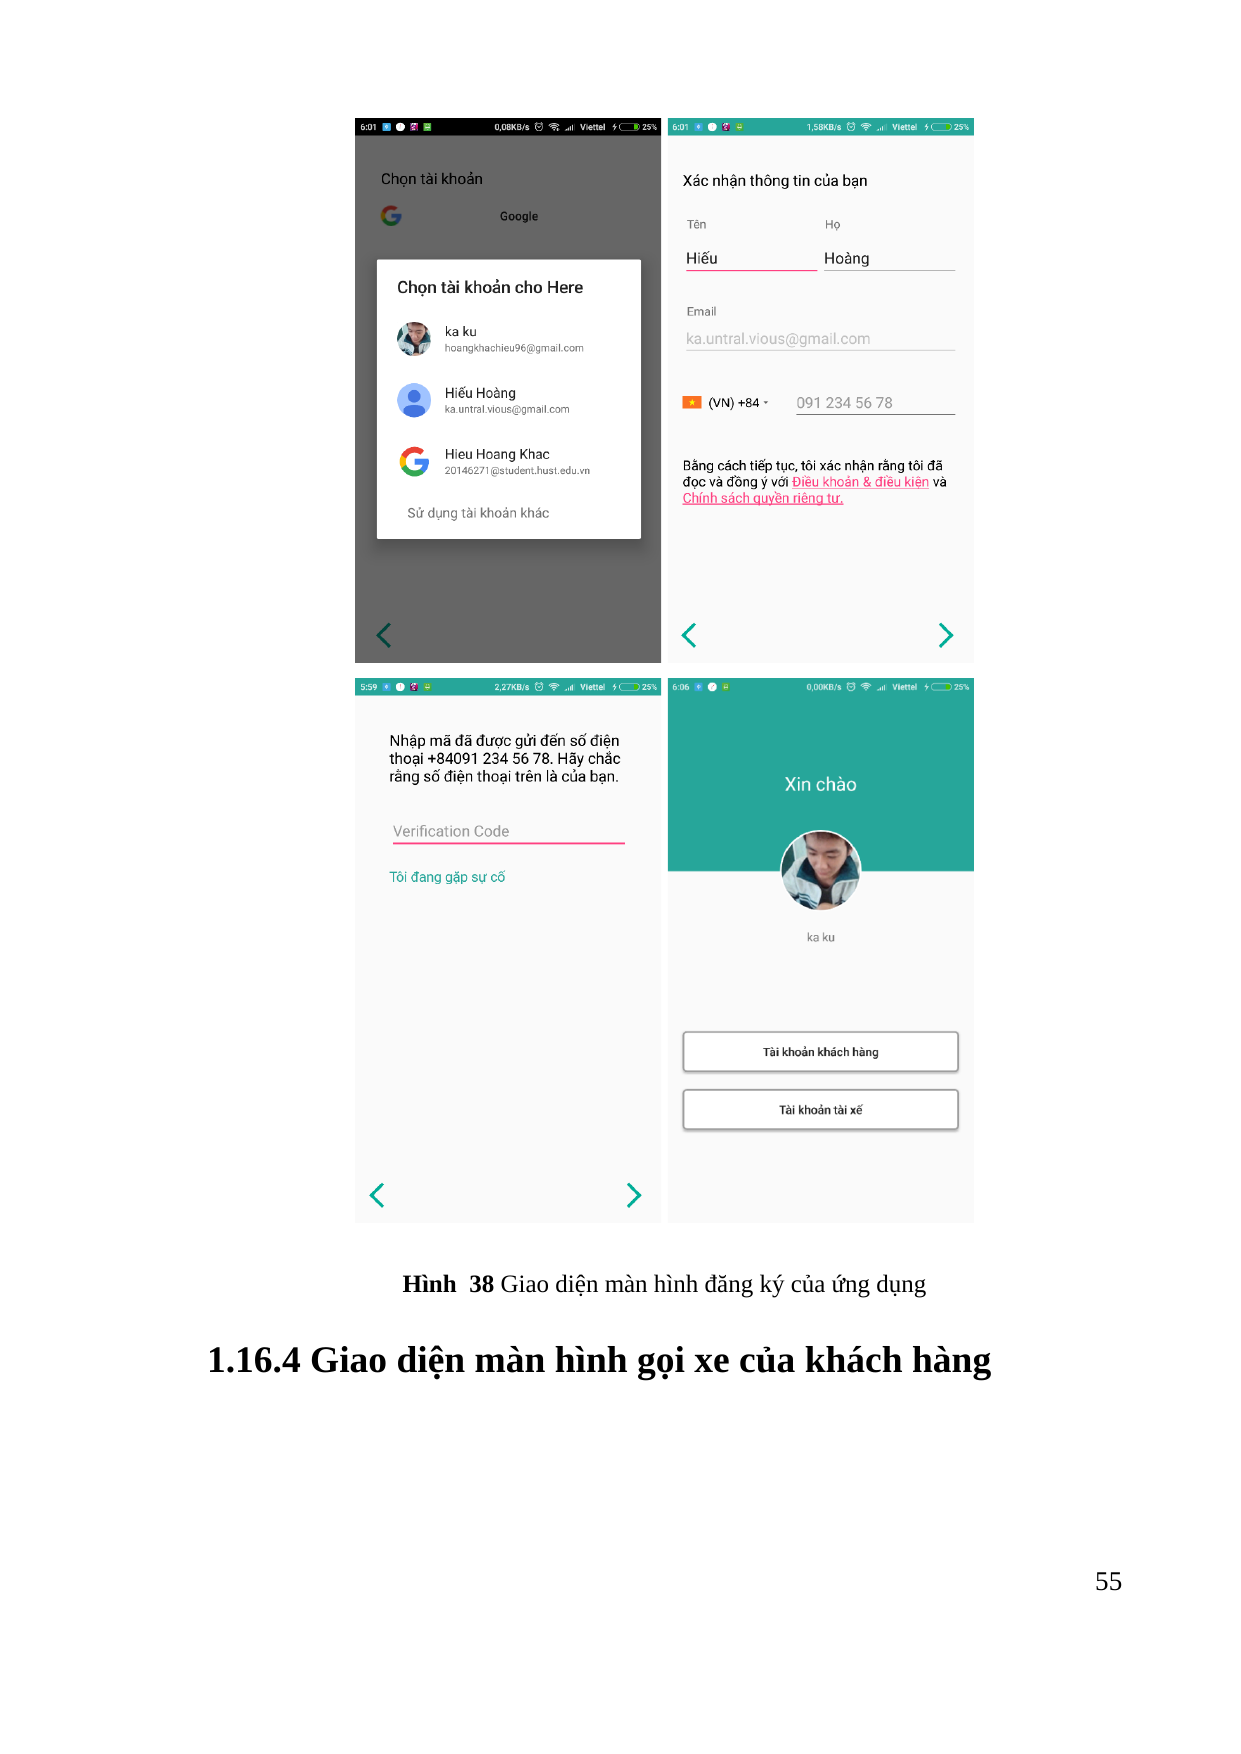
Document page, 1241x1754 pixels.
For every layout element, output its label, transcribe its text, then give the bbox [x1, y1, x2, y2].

picture [667, 678, 974, 1223]
picture [667, 118, 974, 663]
text Hình 38 Giao diện màn hình đăng ký của ứng dụng [207, 1269, 1122, 1298]
picture [355, 118, 662, 663]
picture [355, 678, 662, 1223]
subtitle Giao diện màn hình gọi xe của khách hàng [207, 1337, 1122, 1380]
